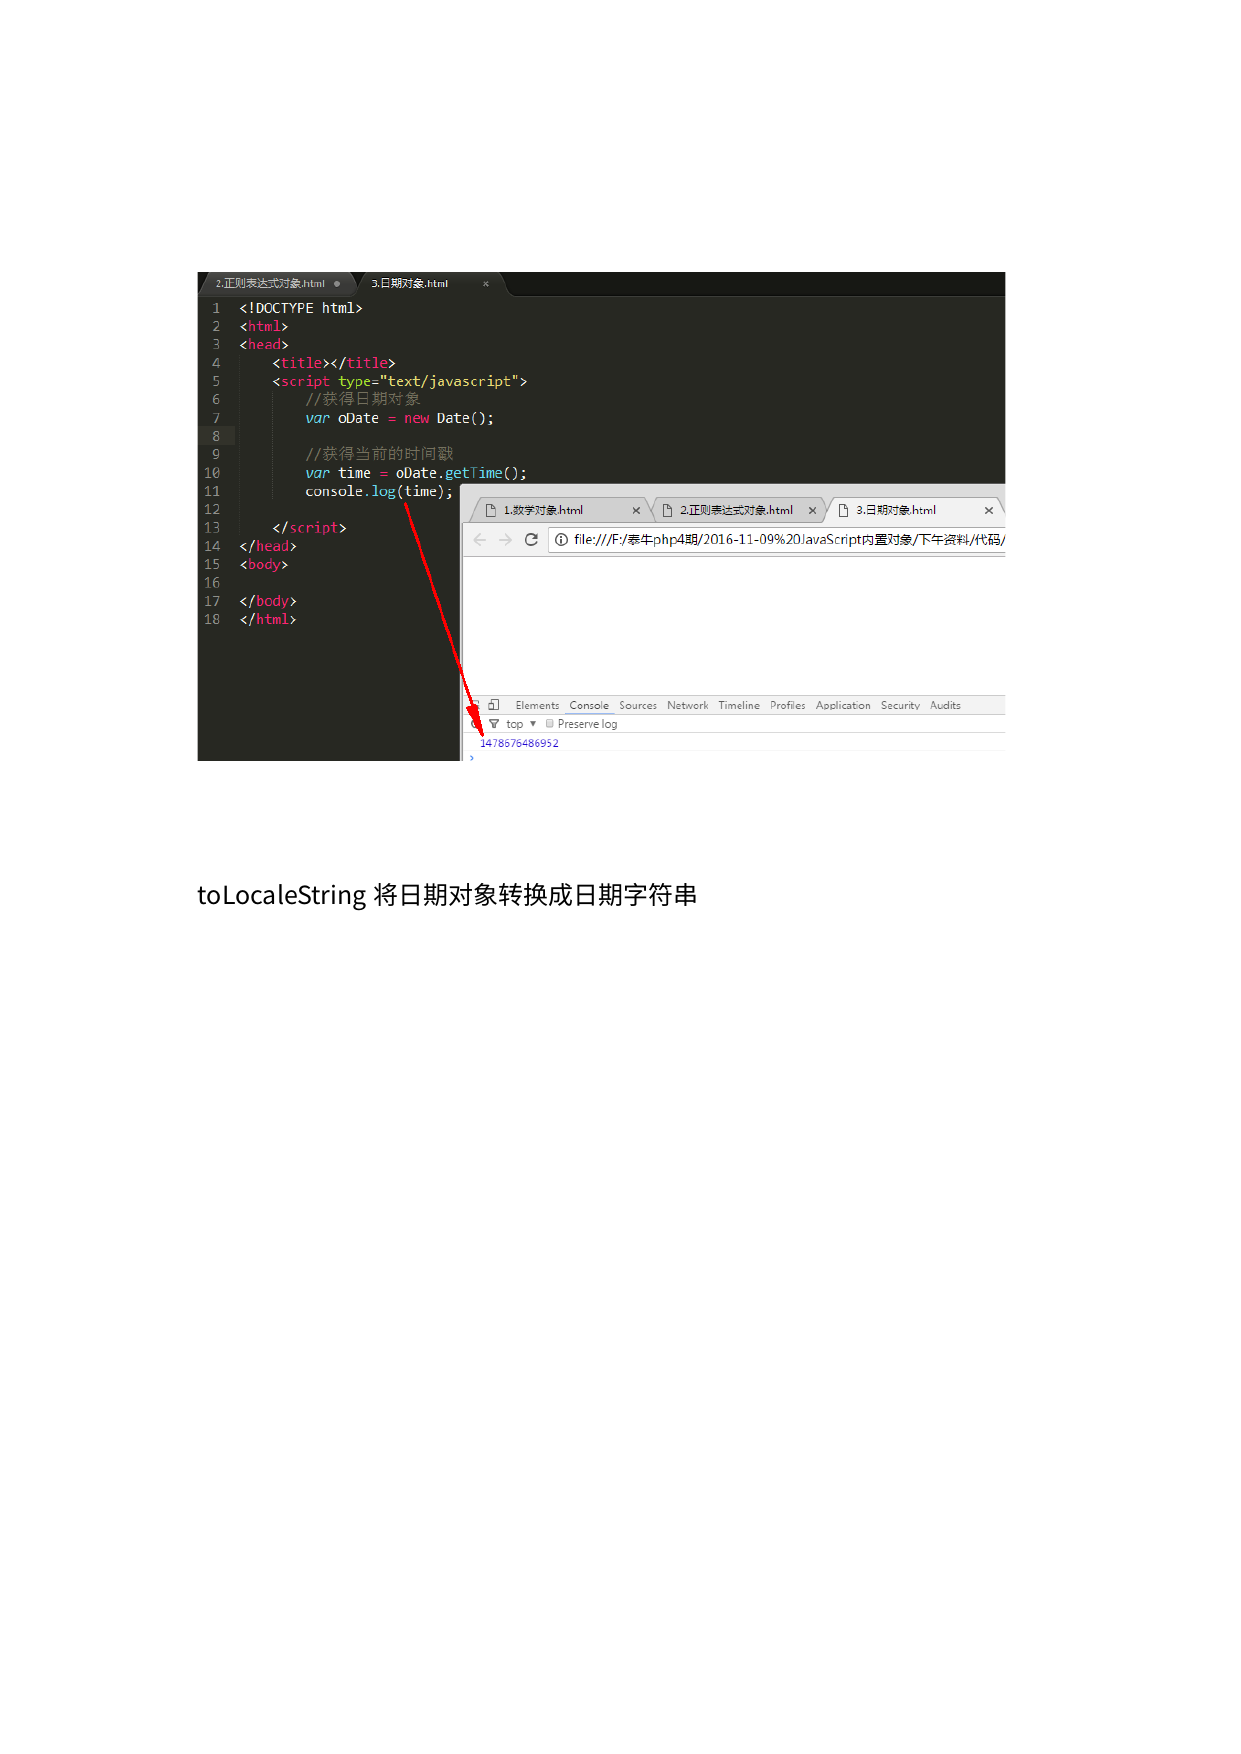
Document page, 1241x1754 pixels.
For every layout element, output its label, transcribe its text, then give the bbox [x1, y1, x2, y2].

picture [197, 272, 1006, 761]
text toLocaleString 将日期对象转换成日期字符串 [148, 861, 1092, 926]
